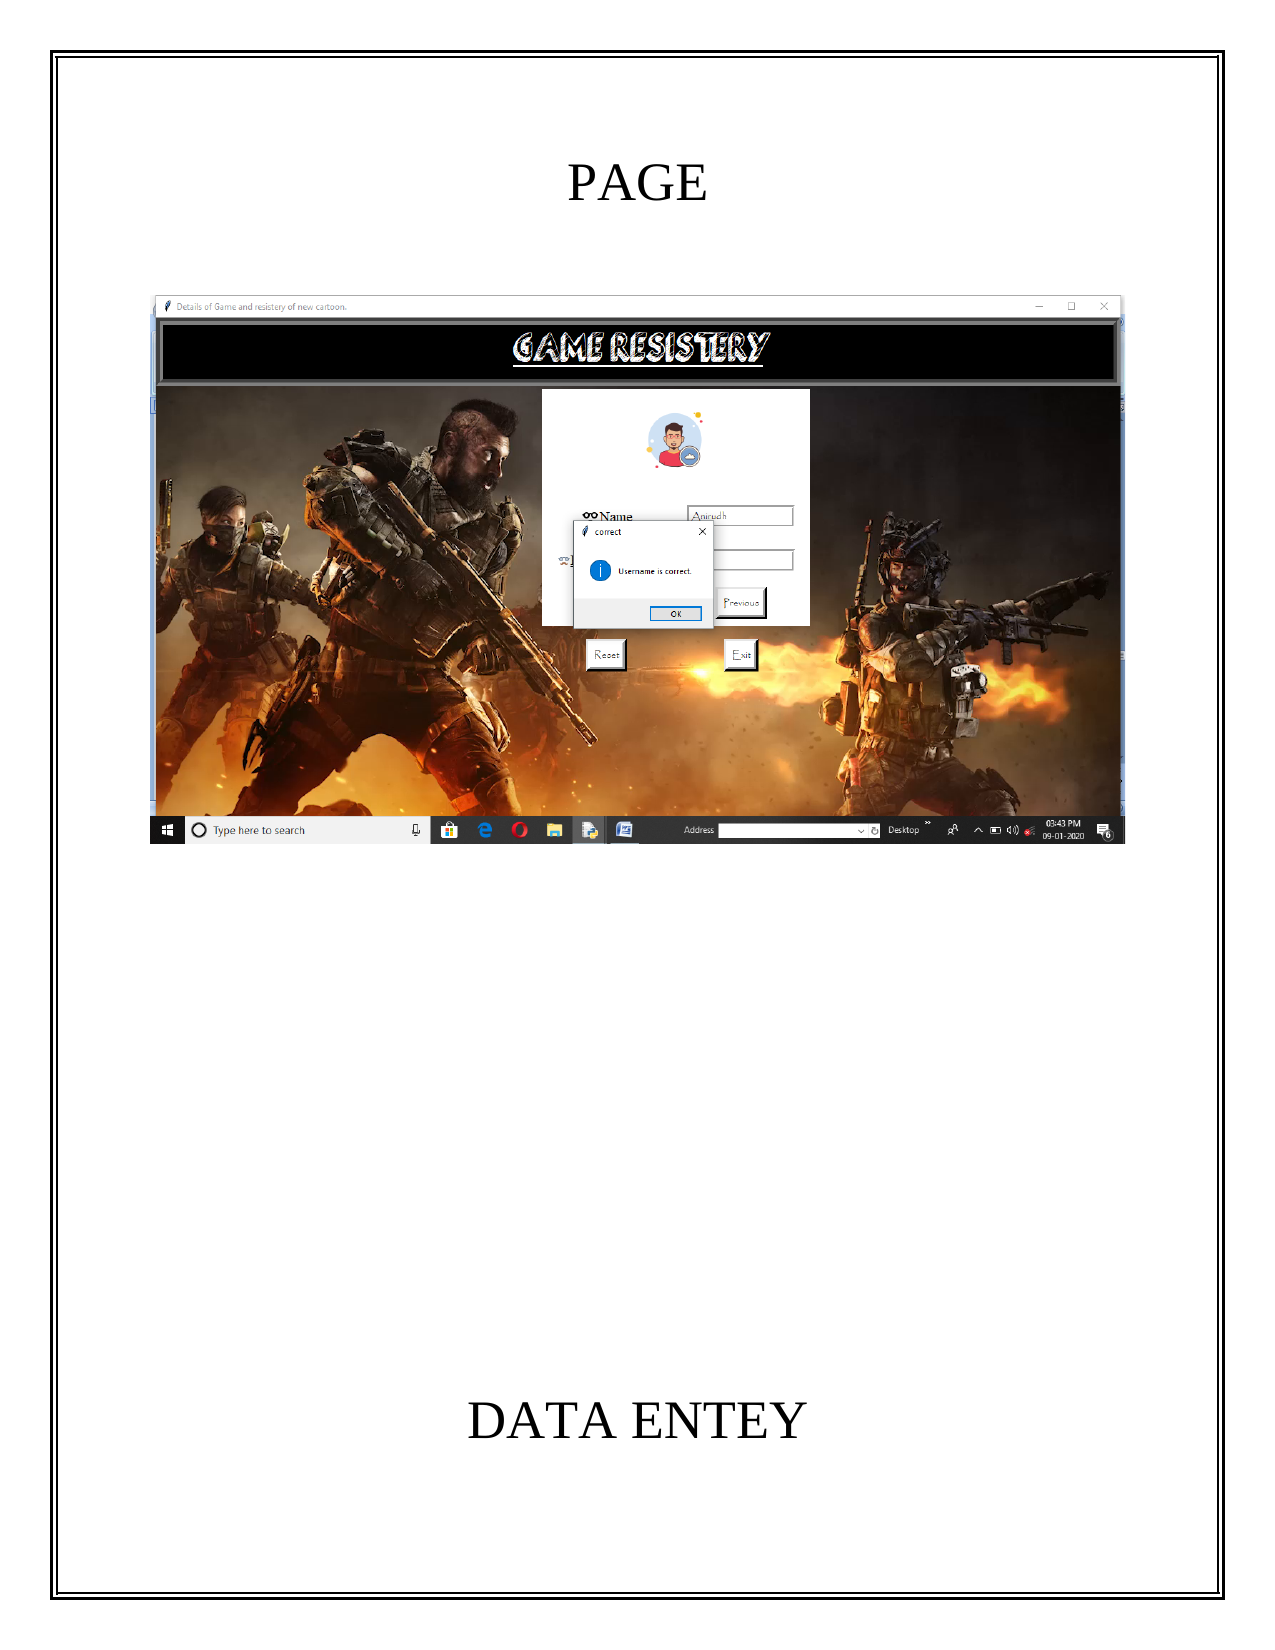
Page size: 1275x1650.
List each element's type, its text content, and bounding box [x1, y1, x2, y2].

text PAGE [150, 150, 1125, 212]
text DATA ENTEY [150, 1387, 1125, 1450]
picture [150, 295, 1125, 844]
